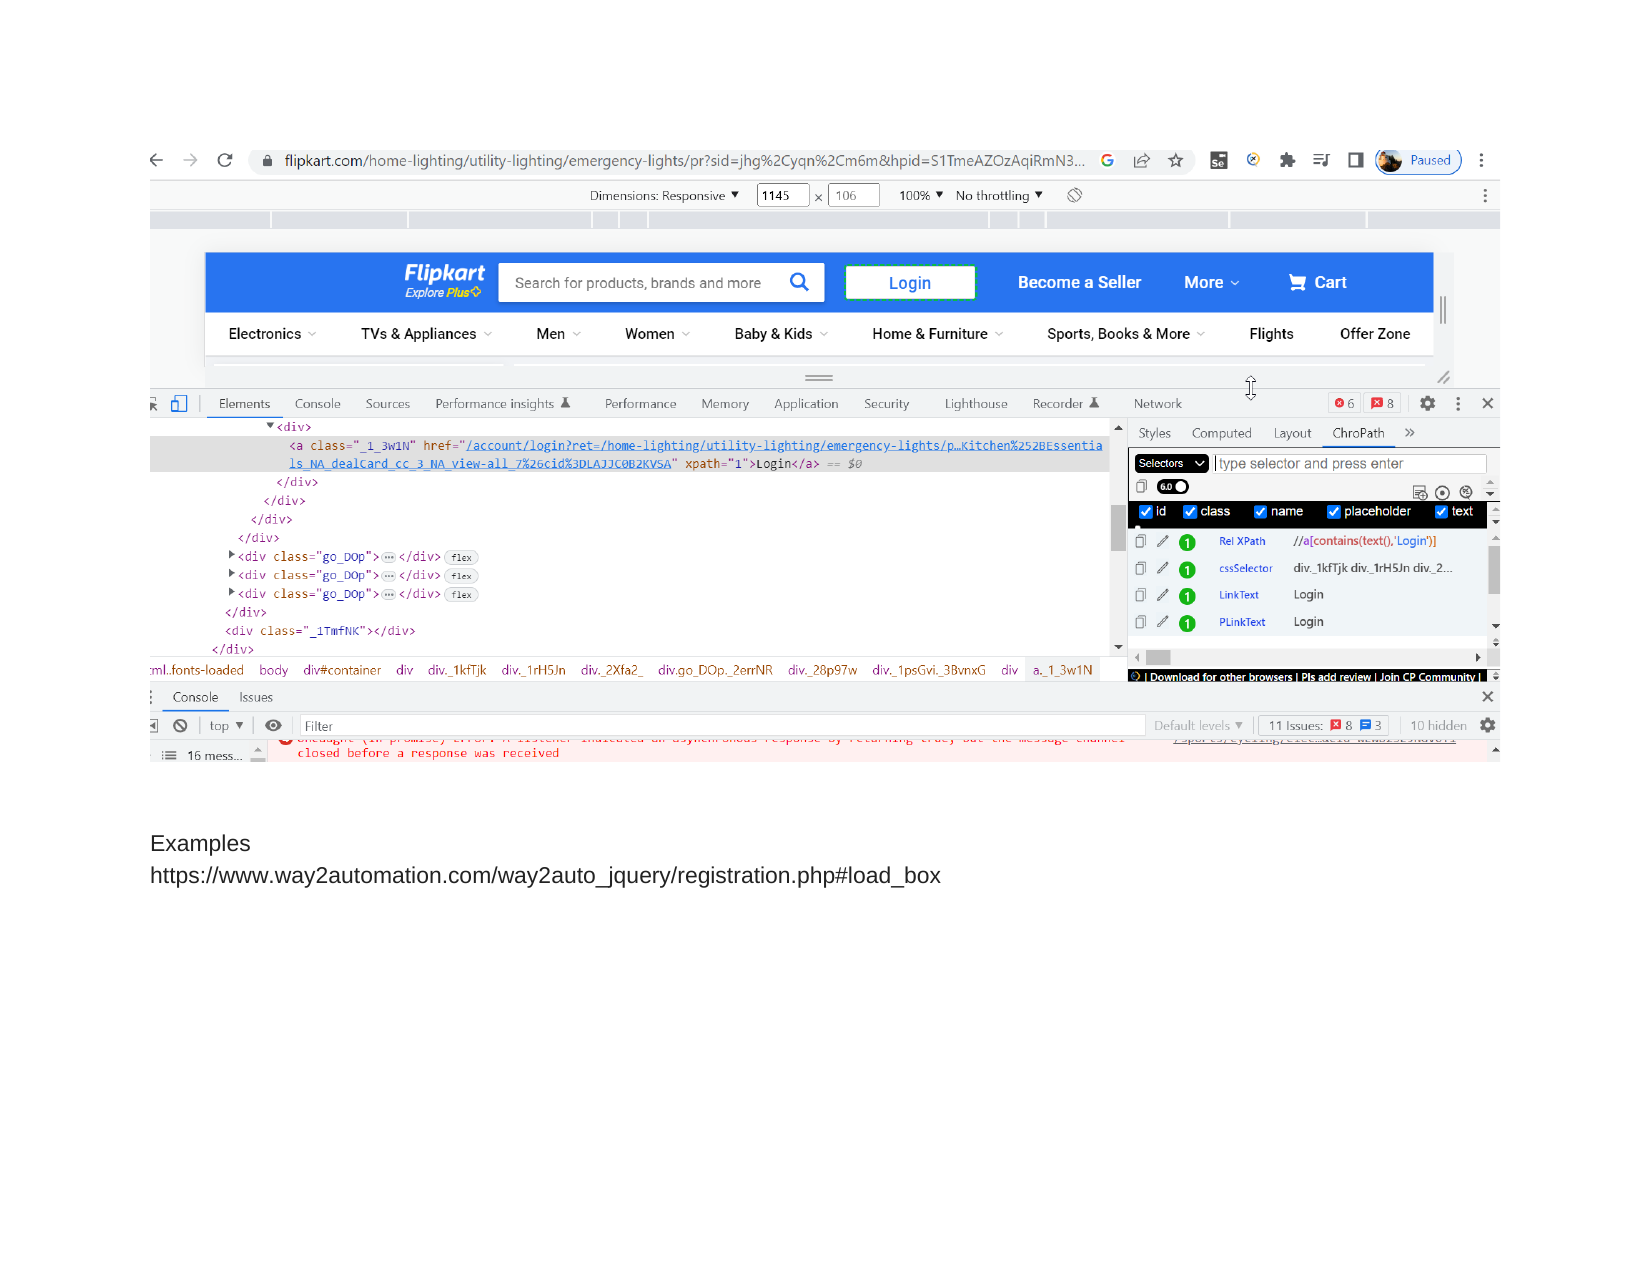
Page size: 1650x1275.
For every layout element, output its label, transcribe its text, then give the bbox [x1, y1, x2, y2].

picture [150, 150, 1500, 762]
text https://www.way2automation.com/way2auto_jquery/registration.php#load_box [150, 862, 1500, 888]
text Examples [150, 830, 1500, 856]
